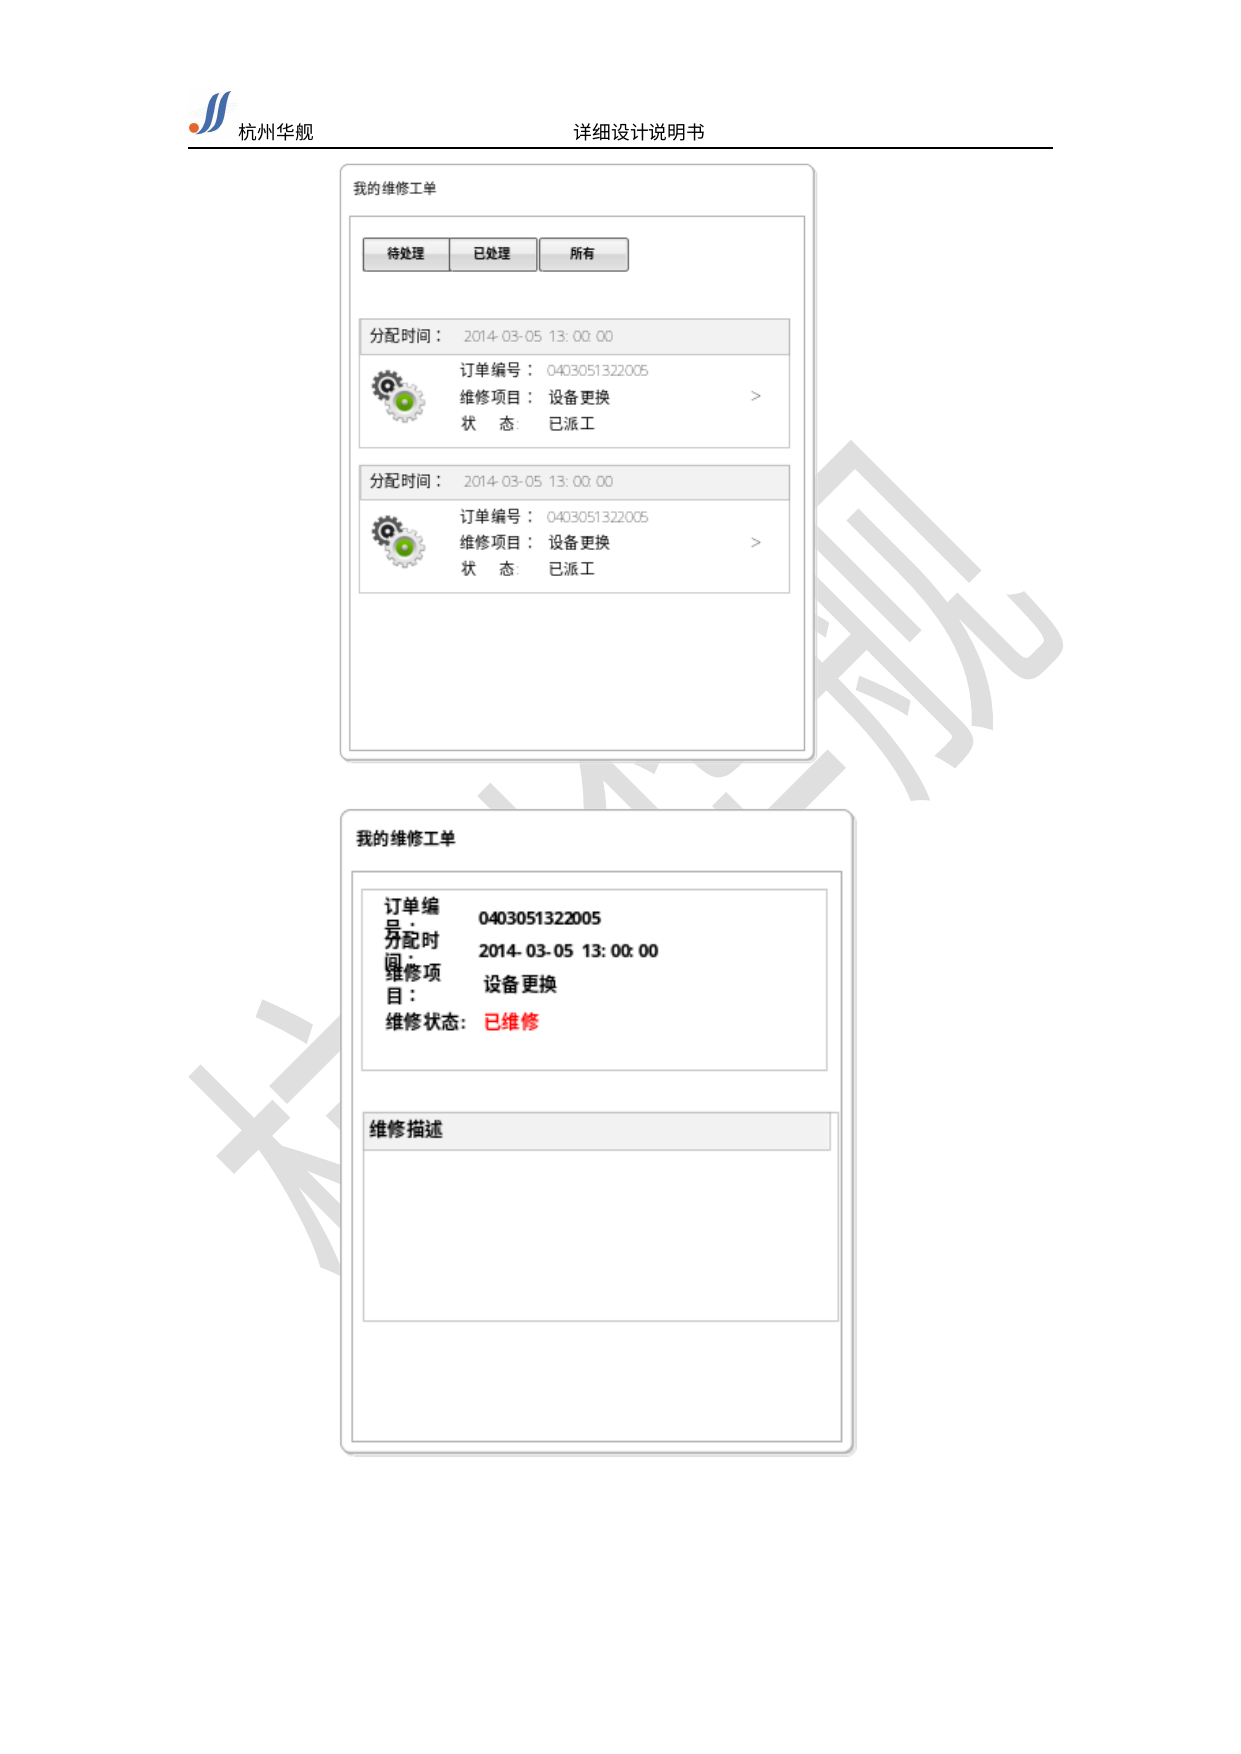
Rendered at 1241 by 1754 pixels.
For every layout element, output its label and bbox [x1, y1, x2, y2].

picture [187, 88, 239, 140]
